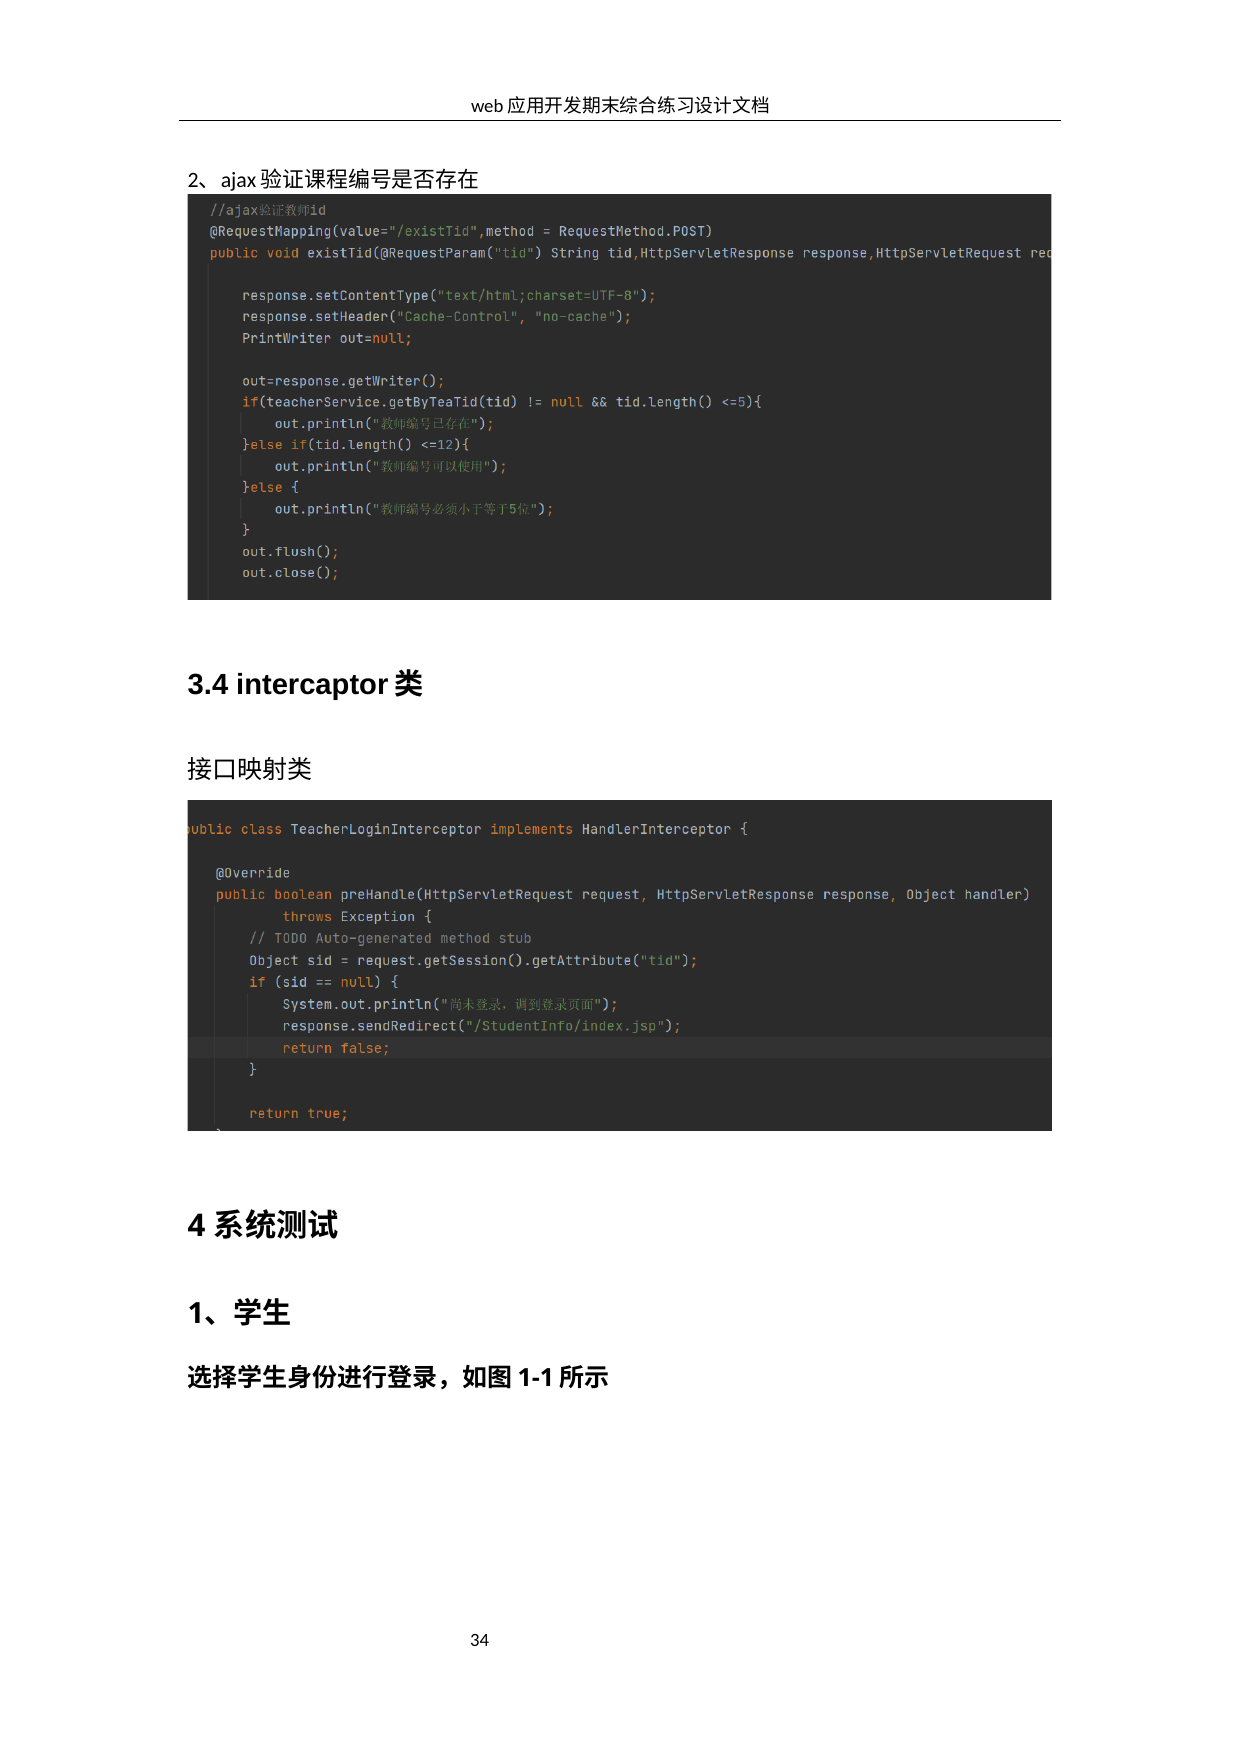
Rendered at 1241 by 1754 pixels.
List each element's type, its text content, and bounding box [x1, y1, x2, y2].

list 选择学生身份进行登录，如图1-1所示 [187, 1343, 1053, 1408]
subtitle 4 系统测试 [187, 1191, 1053, 1256]
picture [187, 194, 1052, 600]
subtitle 3.4 intercaptor类 [187, 649, 1053, 714]
list ajax验证课程编号是否存在 [187, 162, 1053, 194]
picture [187, 800, 1052, 1131]
text 接口映射类 [187, 736, 1053, 801]
list 学生 [187, 1278, 1053, 1343]
